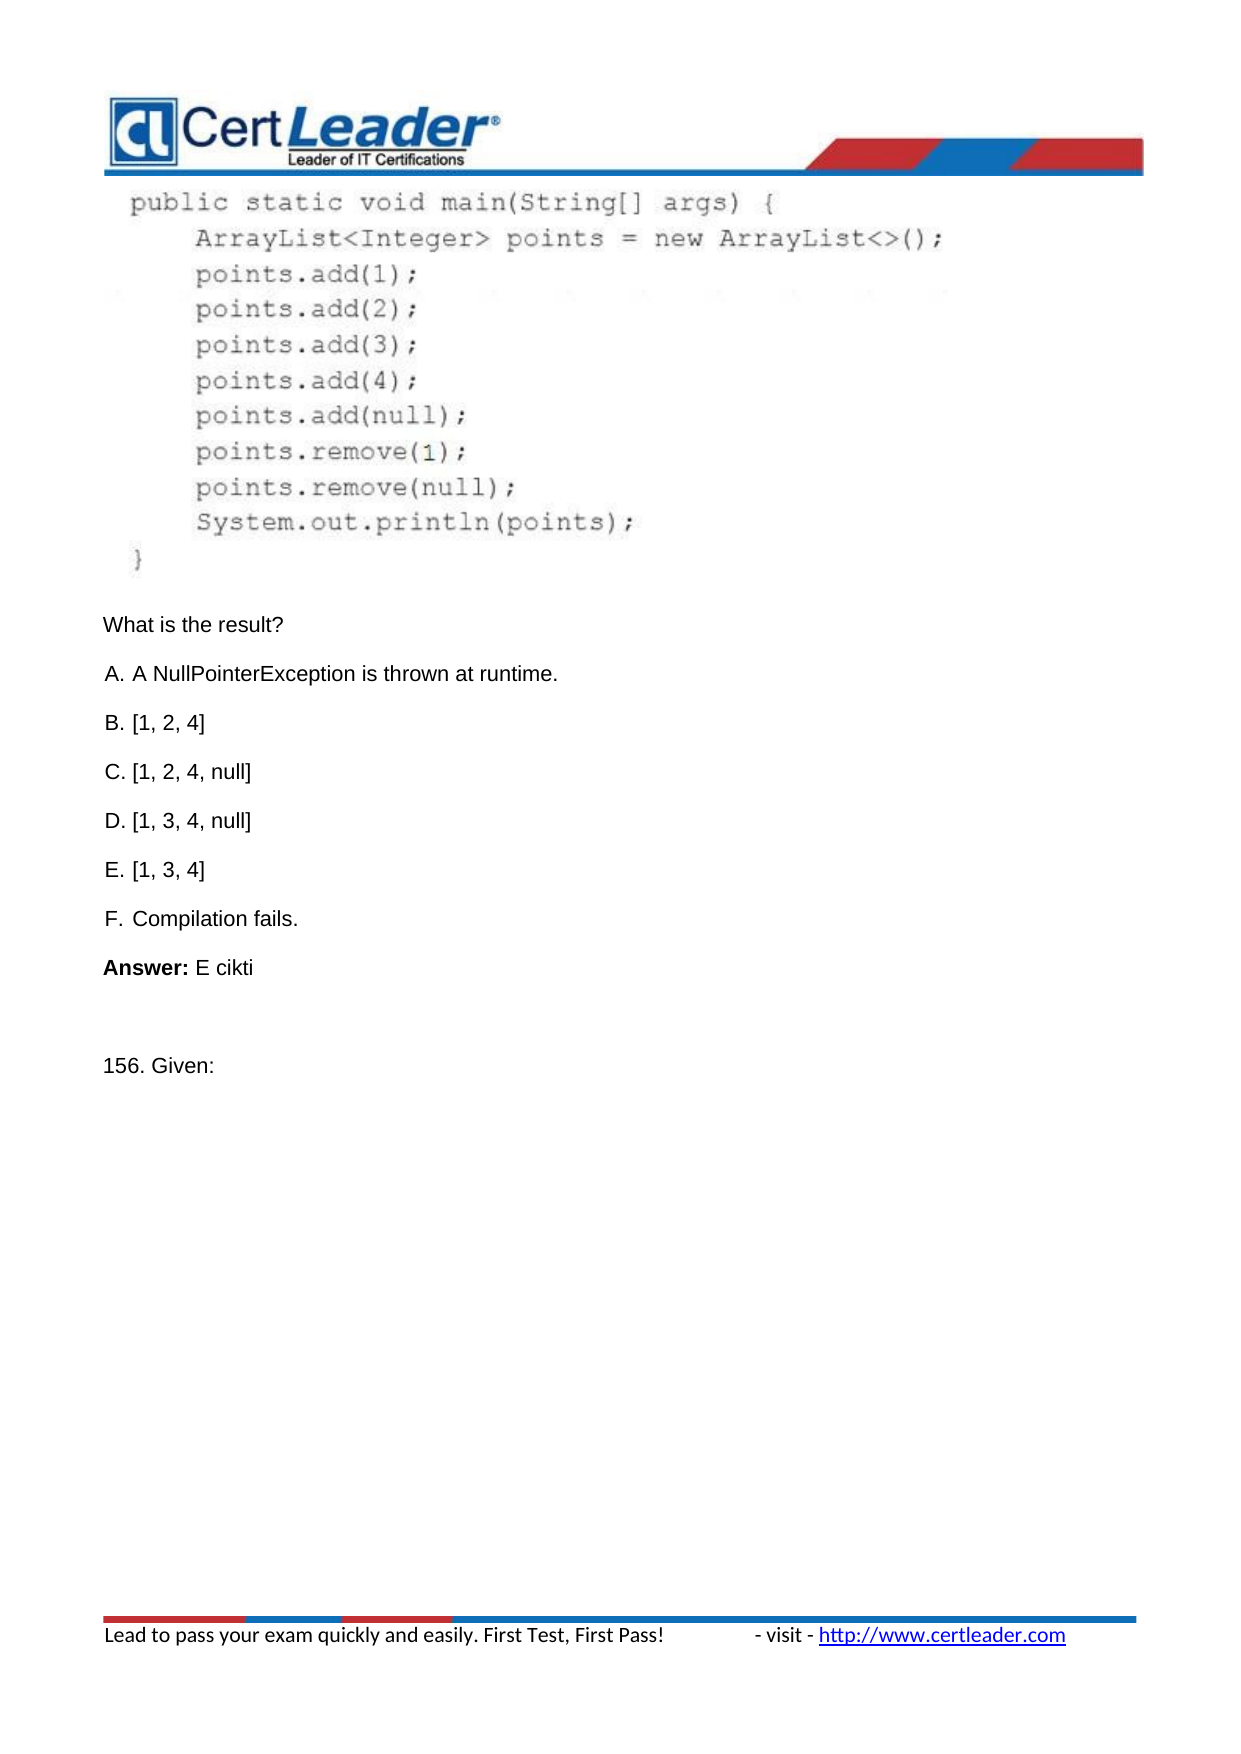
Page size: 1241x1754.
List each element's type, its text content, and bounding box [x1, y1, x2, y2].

list [1, 3, 4, null] [104, 808, 1136, 833]
picture [104, 90, 1144, 176]
list [1, 2, 4] [104, 710, 1136, 735]
picture [103, 1616, 1137, 1623]
subtitle Answer: E cikti [103, 955, 1136, 980]
list [1, 2, 4, null] [104, 759, 1136, 784]
text 156. Given: [103, 1053, 1136, 1079]
list A NullPointerException is thrown at runtime. [104, 661, 1136, 686]
text What is the result? [103, 612, 1136, 637]
picture [104, 178, 948, 594]
list [1, 3, 4] [104, 857, 1136, 882]
list Compilation fails. [104, 906, 1136, 931]
